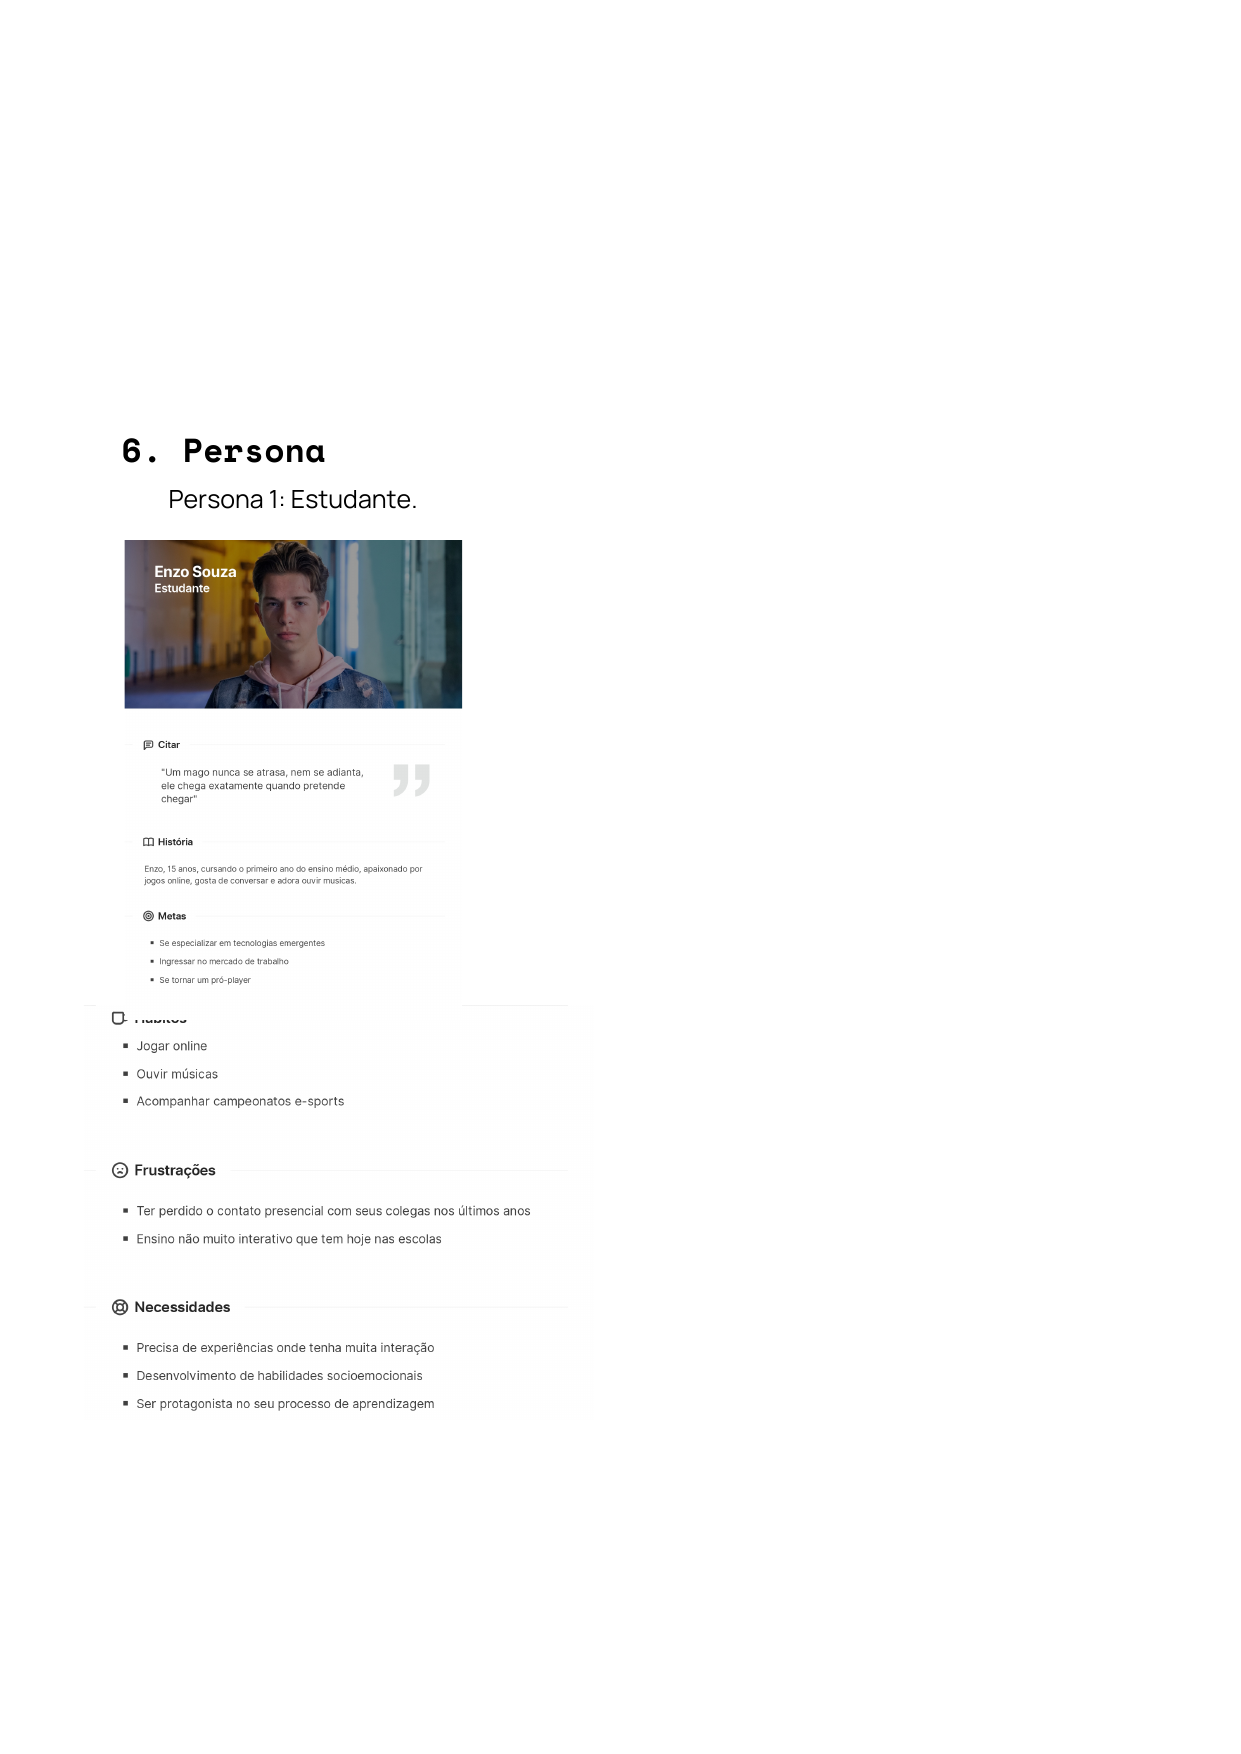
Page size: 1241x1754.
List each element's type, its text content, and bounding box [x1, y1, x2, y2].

text Persona 1: Estudante. [168, 482, 1165, 516]
subtitle 6. Persona [121, 426, 1165, 475]
picture [83, 540, 595, 1420]
